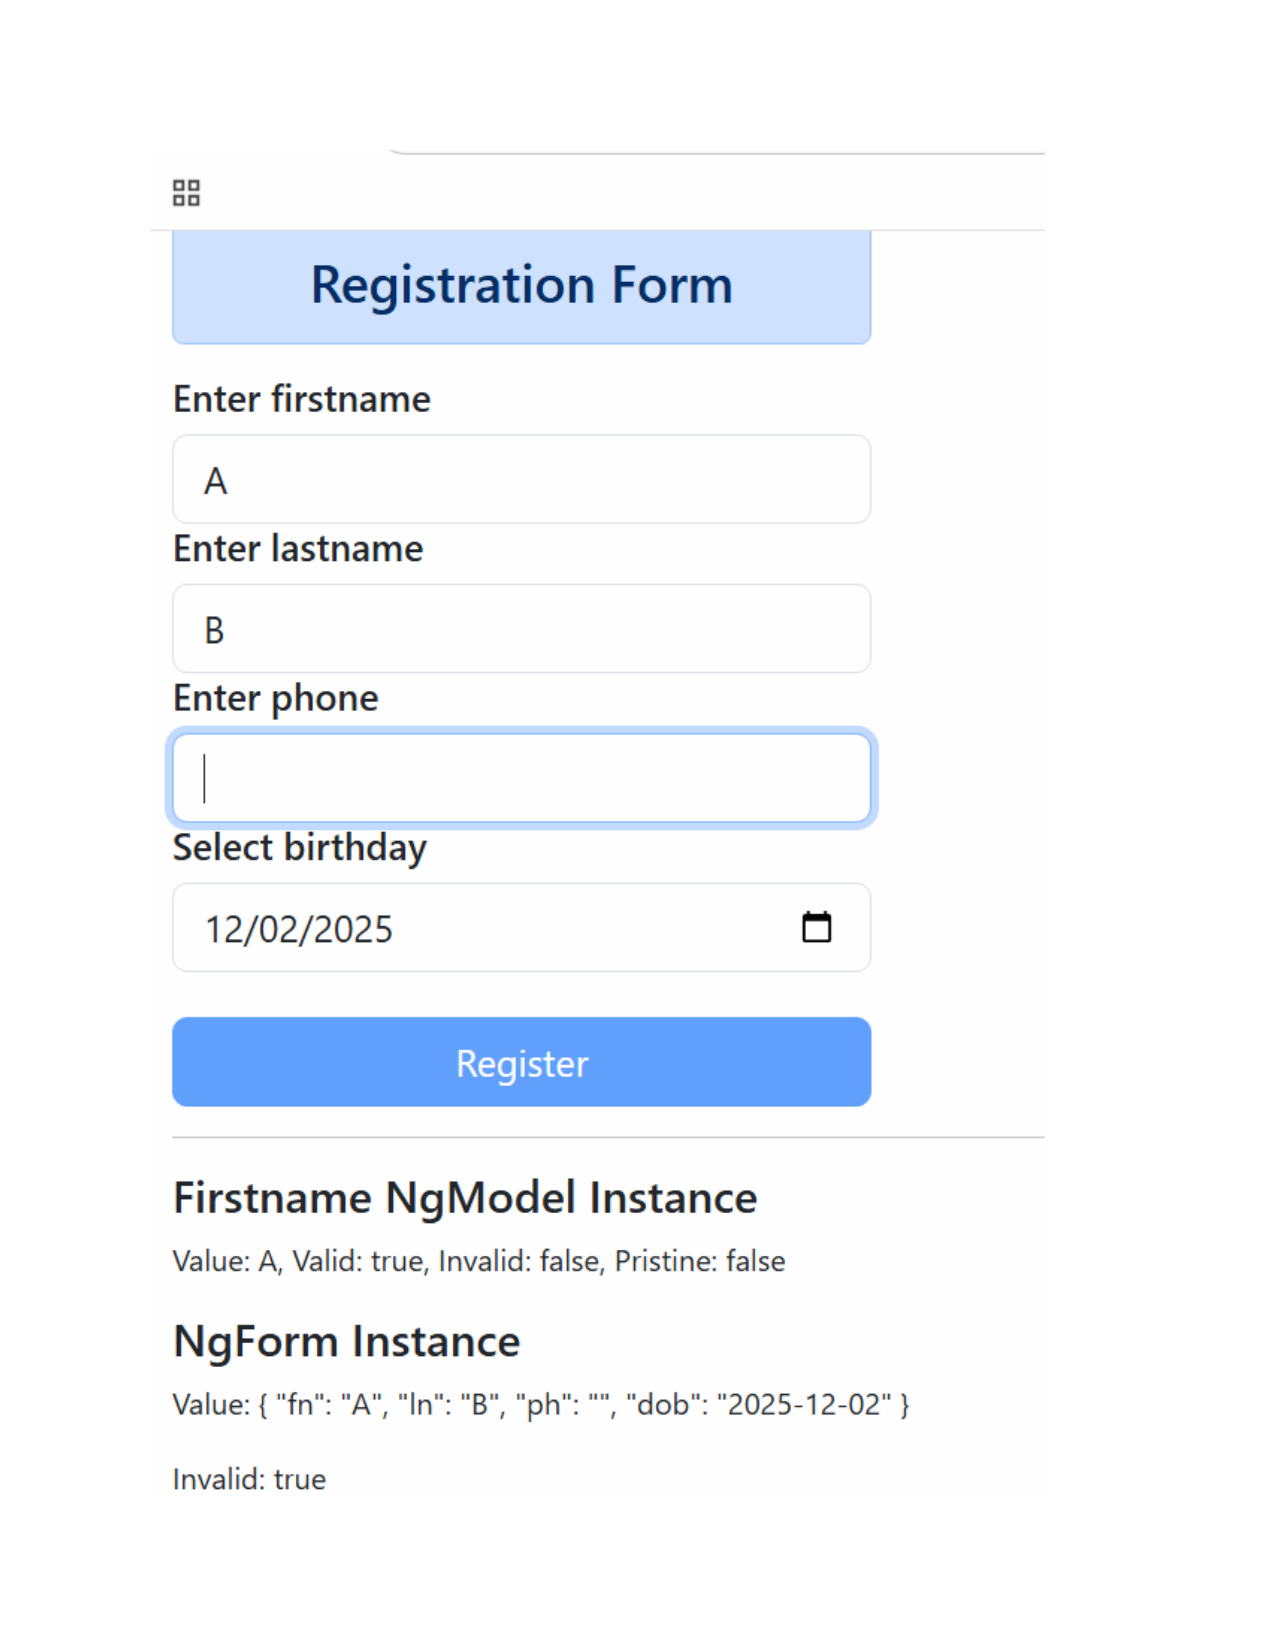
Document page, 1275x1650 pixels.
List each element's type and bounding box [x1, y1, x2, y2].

picture [150, 150, 1045, 1500]
